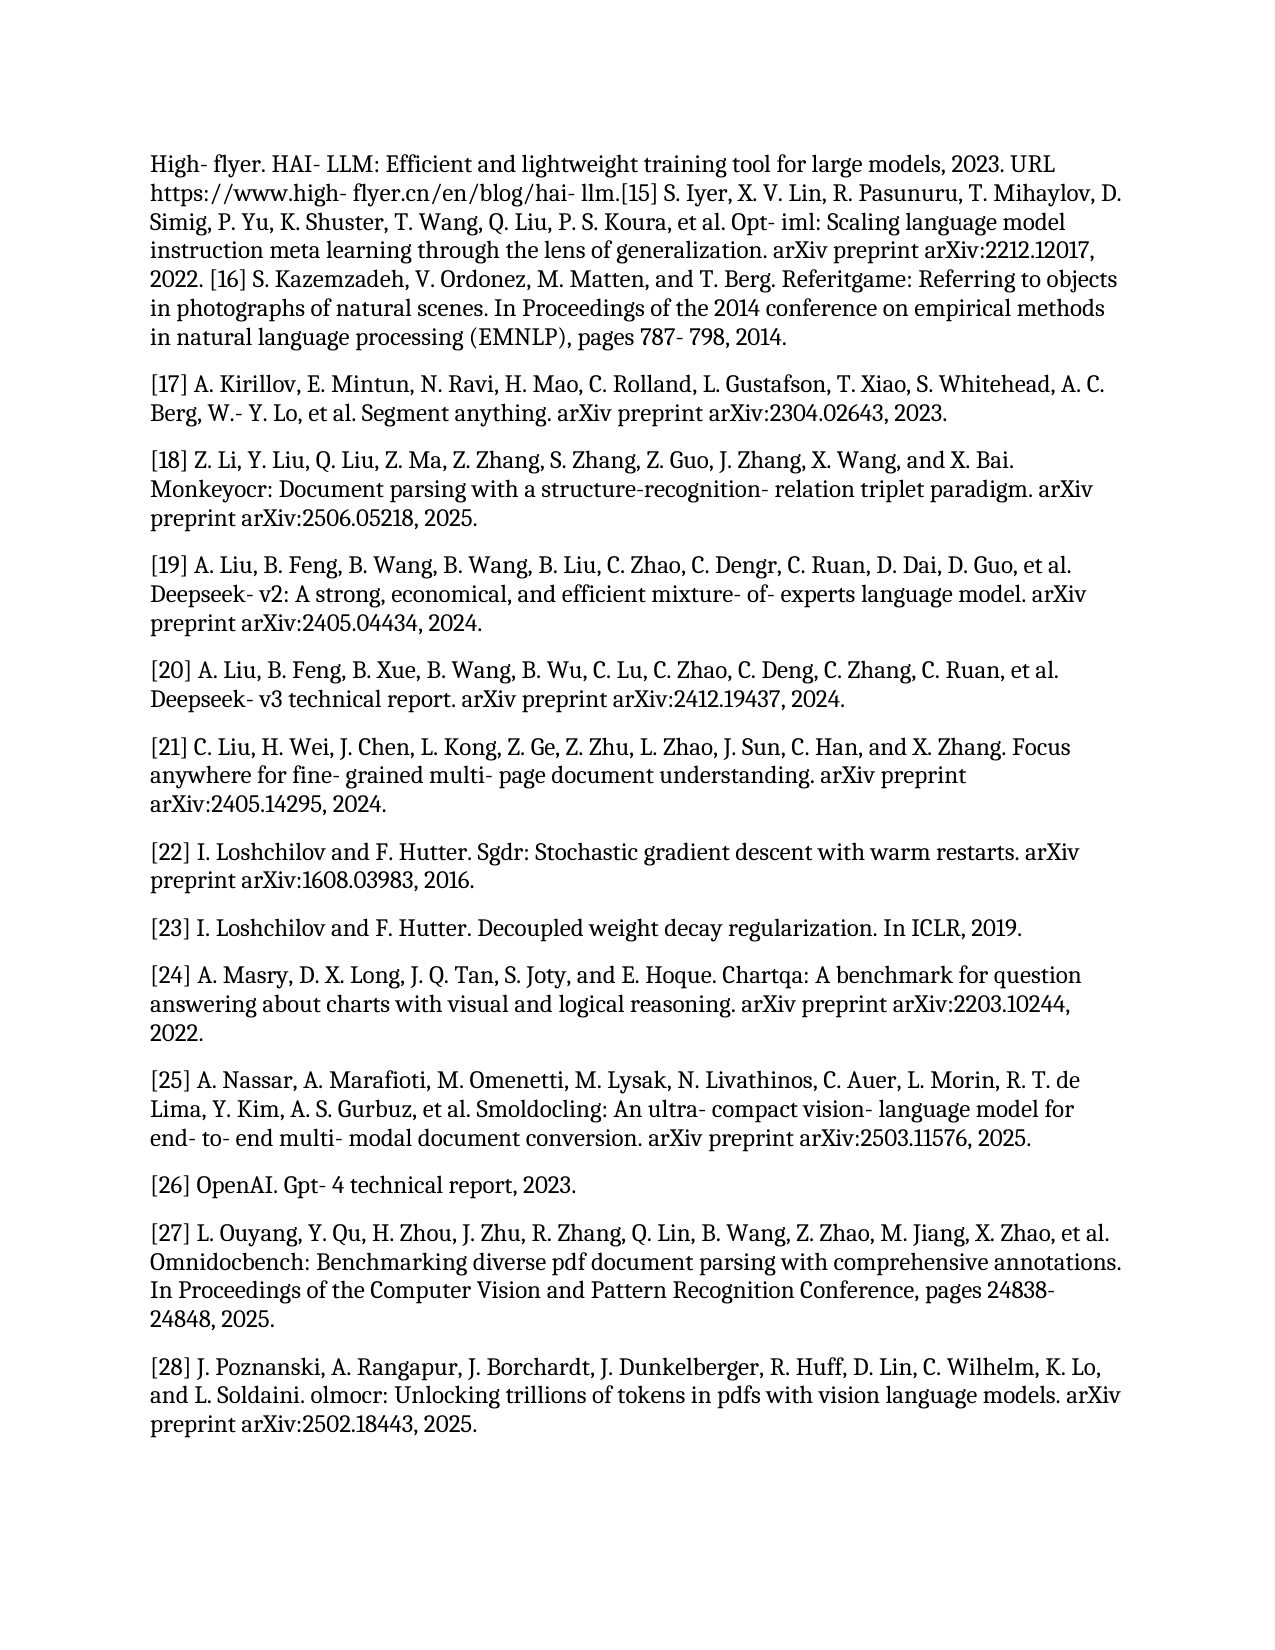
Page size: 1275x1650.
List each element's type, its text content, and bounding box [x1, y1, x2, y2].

text [19] A. Liu, B. Feng, B. Wang, B. Wang, B. Liu, C. Zhao, C. Dengr, C. Ruan, D. Dai, D. Guo, et al. Deepseek- v2: A strong, economical, and efficient mixture- of- experts language model. arXiv preprint arXiv:2405.04434, 2024. [150, 551, 1125, 637]
text [20] A. Liu, B. Feng, B. Xue, B. Wang, B. Wu, C. Lu, C. Zhao, C. Deng, C. Zhang, C. Ruan, et al. Deepseek- v3 technical report. arXiv preprint arXiv:2412.19437, 2024. [150, 656, 1125, 714]
text [25] A. Nassar, A. Marafioti, M. Omenetti, M. Lysak, N. Livathinos, C. Auer, L. Morin, R. T. de Lima, Y. Kim, A. S. Gurbuz, et al. Smoldocling: An ultra- compact vision- language model for end- to- end multi- modal document conversion. arXiv preprint arXiv:2503.11576, 2025. [150, 1066, 1125, 1152]
text [18] Z. Li, Y. Liu, Q. Liu, Z. Ma, Z. Zhang, S. Zhang, Z. Guo, J. Zhang, X. Wang, and X. Bai. Monkeyocr: Document parsing with a structure-recognition- relation triplet paradigm. arXiv preprint arXiv:2506.05218, 2025. [150, 446, 1125, 532]
text [22] I. Loshchilov and F. Hutter. Sgdr: Stochastic gradient descent with warm restarts. arXiv preprint arXiv:1608.03983, 2016. [150, 837, 1125, 895]
text [28] J. Poznanski, A. Rangapur, J. Borchardt, J. Dunkelberger, R. Huff, D. Lin, C. Wilhelm, K. Lo, and L. Soldaini. olmocr: Unlocking trillions of tokens in pdfs with vision language models. arXiv preprint arXiv:2502.18443, 2025. [150, 1352, 1125, 1439]
text [26] OpenAI. Gpt- 4 technical report, 2023. [150, 1171, 1125, 1200]
text [23] I. Loshchilov and F. Hutter. Decoupled weight decay regularization. In ICLR, 2019. [150, 914, 1125, 942]
text [24] A. Masry, D. X. Long, J. Q. Tan, S. Joty, and E. Hoque. Chartqa: A benchmark for question answering about charts with visual and logical reasoning. arXiv preprint arXiv:2203.10244, 2022. [150, 961, 1125, 1047]
text [27] L. Ouyang, Y. Qu, H. Zhou, J. Zhu, R. Zhang, Q. Lin, B. Wang, Z. Zhao, M. Jiang, X. Zhao, et al. Omnidocbench: Benchmarking diverse pdf document parsing with comprehensive annotations. In Proceedings of the Computer Vision and Pattern Recognition Conference, pages 24838- 24848, 2025. [150, 1219, 1125, 1334]
text [21] C. Liu, H. Wei, J. Chen, L. Kong, Z. Ge, Z. Zhu, L. Zhao, J. Sun, C. Han, and X. Zhang. Focus anywhere for fine- grained multi- page document understanding. arXiv preprint arXiv:2405.14295, 2024. [150, 732, 1125, 819]
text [150, 150, 1125, 351]
text [17] A. Kirillov, E. Mintun, N. Ravi, H. Mao, C. Rolland, L. Gustafson, T. Xiao, S. Whitehead, A. C. Berg, W.- Y. Lo, et al. Segment anything. arXiv preprint arXiv:2304.02643, 2023. [150, 370, 1125, 427]
